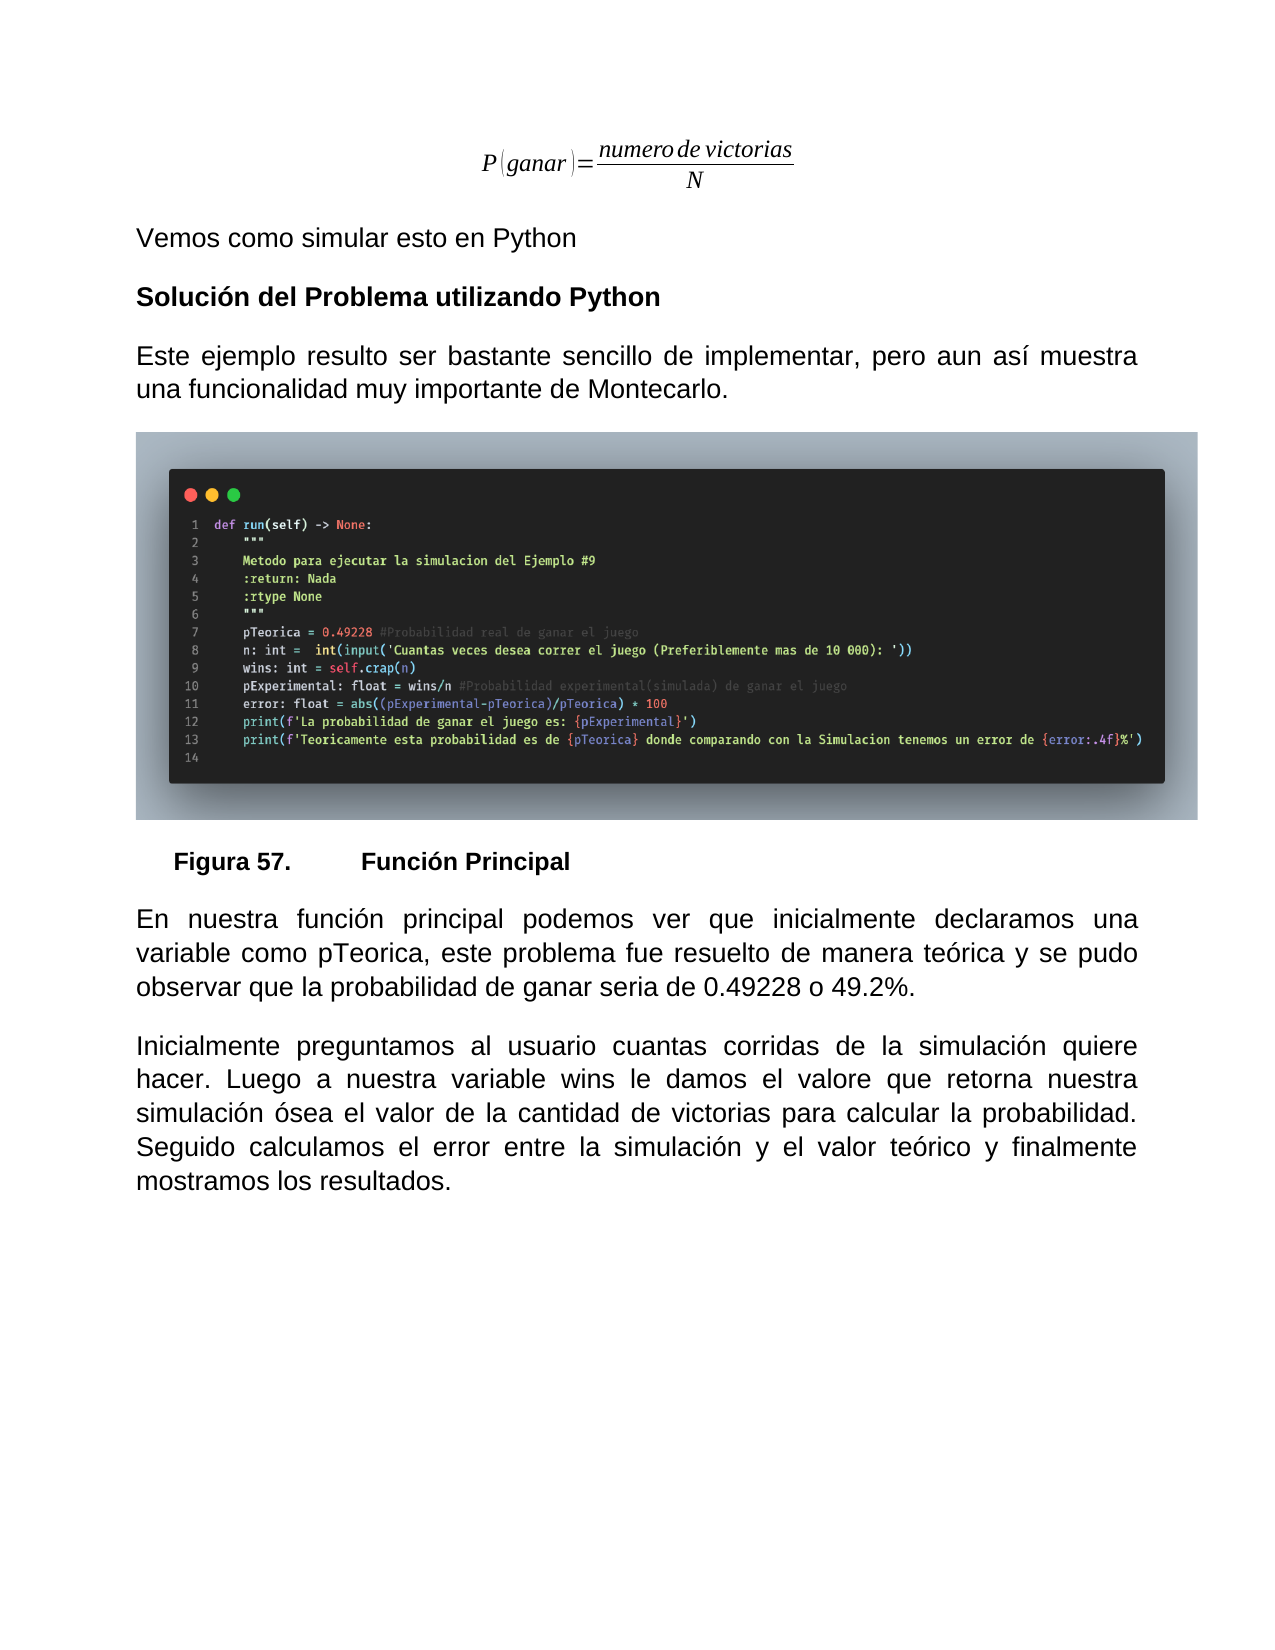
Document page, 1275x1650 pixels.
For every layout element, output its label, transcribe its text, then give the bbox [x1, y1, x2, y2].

picture [135, 432, 1198, 820]
subtitle Solución del Problema utilizando Python [136, 281, 1139, 312]
text Vemos como simular esto en Python [136, 222, 1139, 253]
text Inicialmente preguntamos al usuario cuantas corridas de la simulación quiere hacer. Luego a nuestra variable wins le damos el valore que retorna nuestra simulación ósea el valor de la cantidad de victorias para calcular la probabilidad. Seguido calculamos el error entre la simulación y el valor teórico y finalmente mostramos los resultados. [136, 1029, 1139, 1196]
text Este ejemplo resulto ser bastante sencillo de implementar, pero aun así muestra una funcionalidad muy importante de Montecarlo. [136, 340, 1139, 405]
text Función Principal [173, 847, 1139, 876]
text En nuestra función principal podemos ver que inicialmente declaramos una variable como pTeorica, este problema fue resuelto de manera teórica y se pudo observar que la probabilidad de ganar seria de 0.49228 o 49.2%. [136, 903, 1139, 1002]
